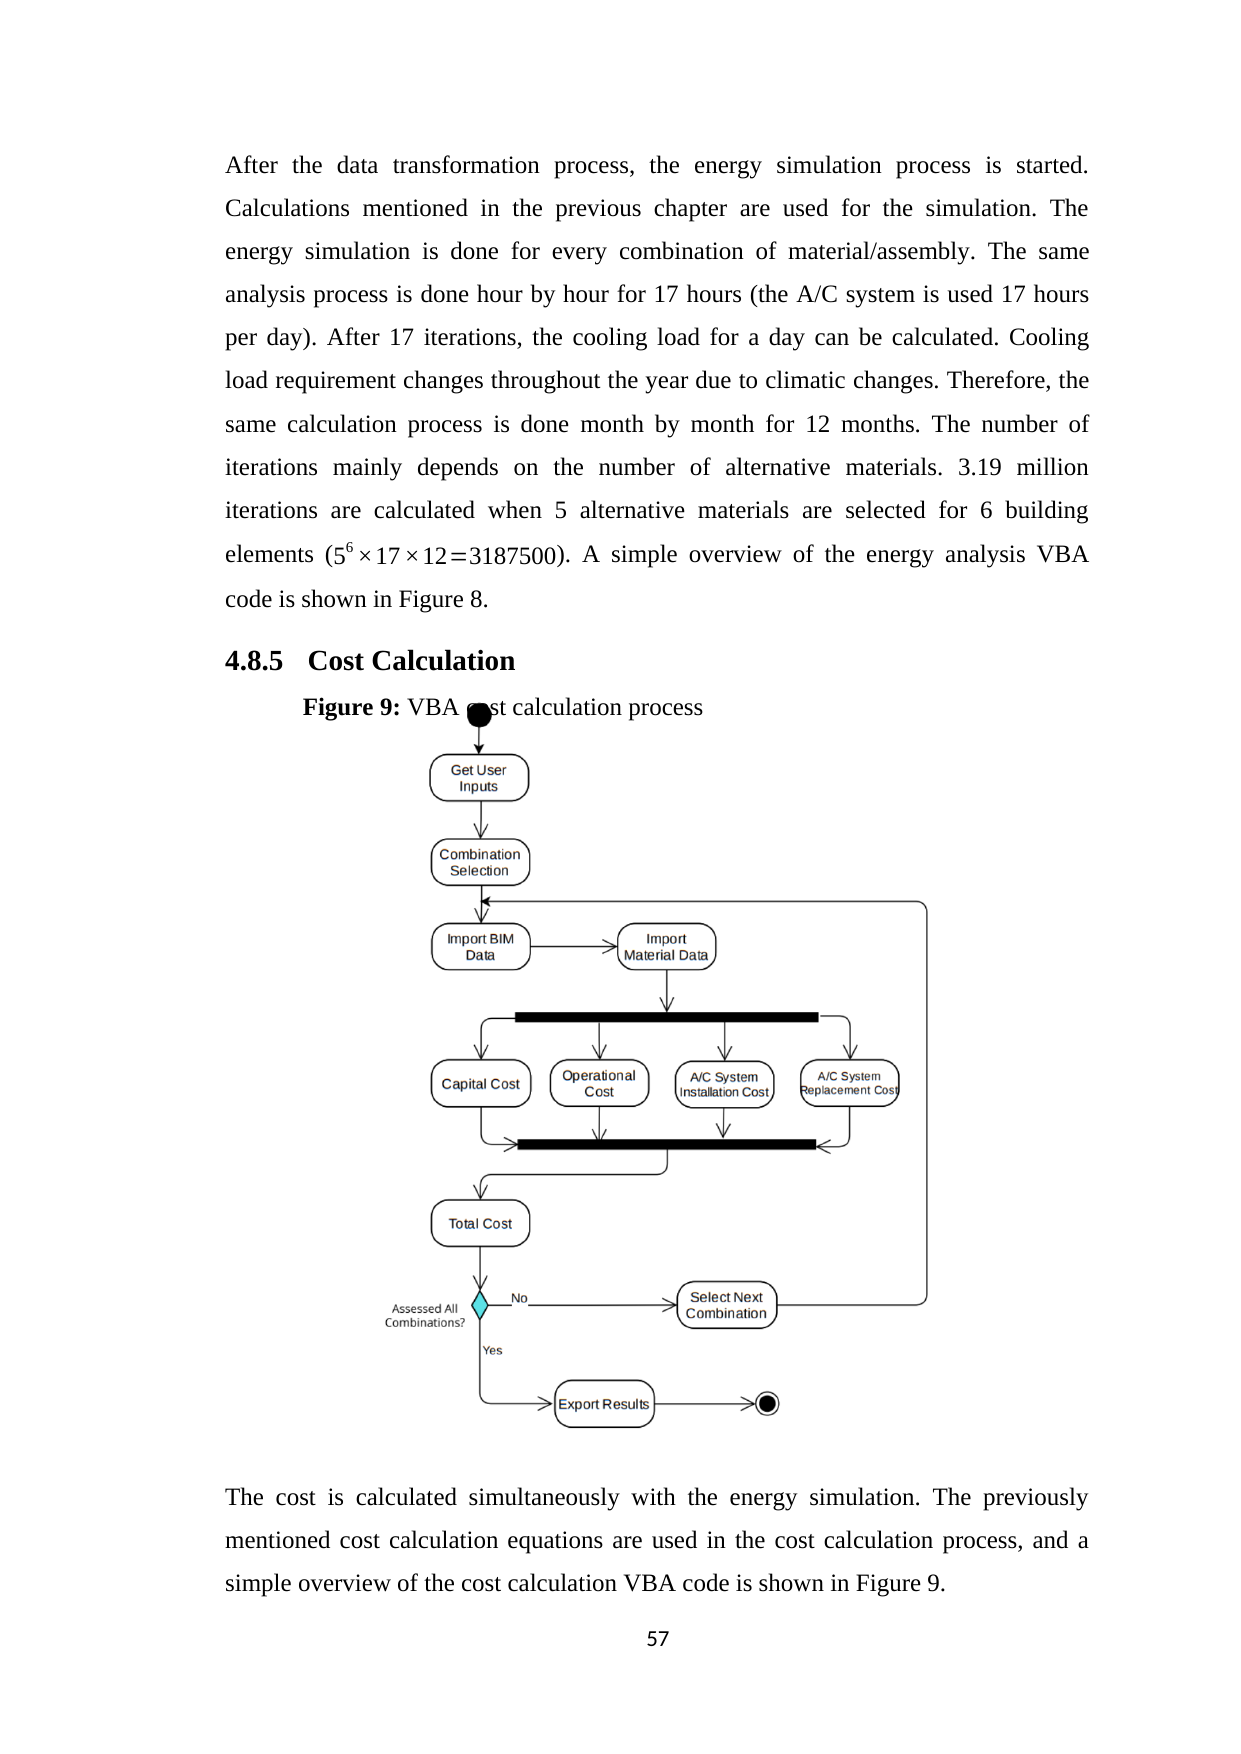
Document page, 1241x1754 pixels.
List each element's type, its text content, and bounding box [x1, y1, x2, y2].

text The cost is calculated simultaneously with the energy simulation. The previously mentioned cost calculation equations are used in the cost calculation process, and a simple overview of the cost calculation VBA code is shown in Figure 9. [225, 1482, 1090, 1597]
text After the data transformation process, the energy simulation process is started. Calculations mentioned in the previous chapter are used for the simulation. The energy simulation is done for every combination of material/assembly. The same analysis process is done hour by hour for 17 hours (the A/C system is used 17 hours per day). After 17 iterations, the cooling load for a day can be calculated. Cooling load requirement changes throughout the year due to climatic changes. Therefore, the same calculation process is done month by month for 12 months. The number of iterations mainly depends on the number of alternative materials. 3.19 million iterations are calculated when 5 alternative materials are selected for 6 building elements (). A simple overview of the energy analysis VBA code is shown in Figure 8. [225, 150, 1090, 612]
subtitle Cost Calculation [225, 643, 1090, 677]
picture [381, 707, 388, 714]
picture [381, 692, 936, 1431]
